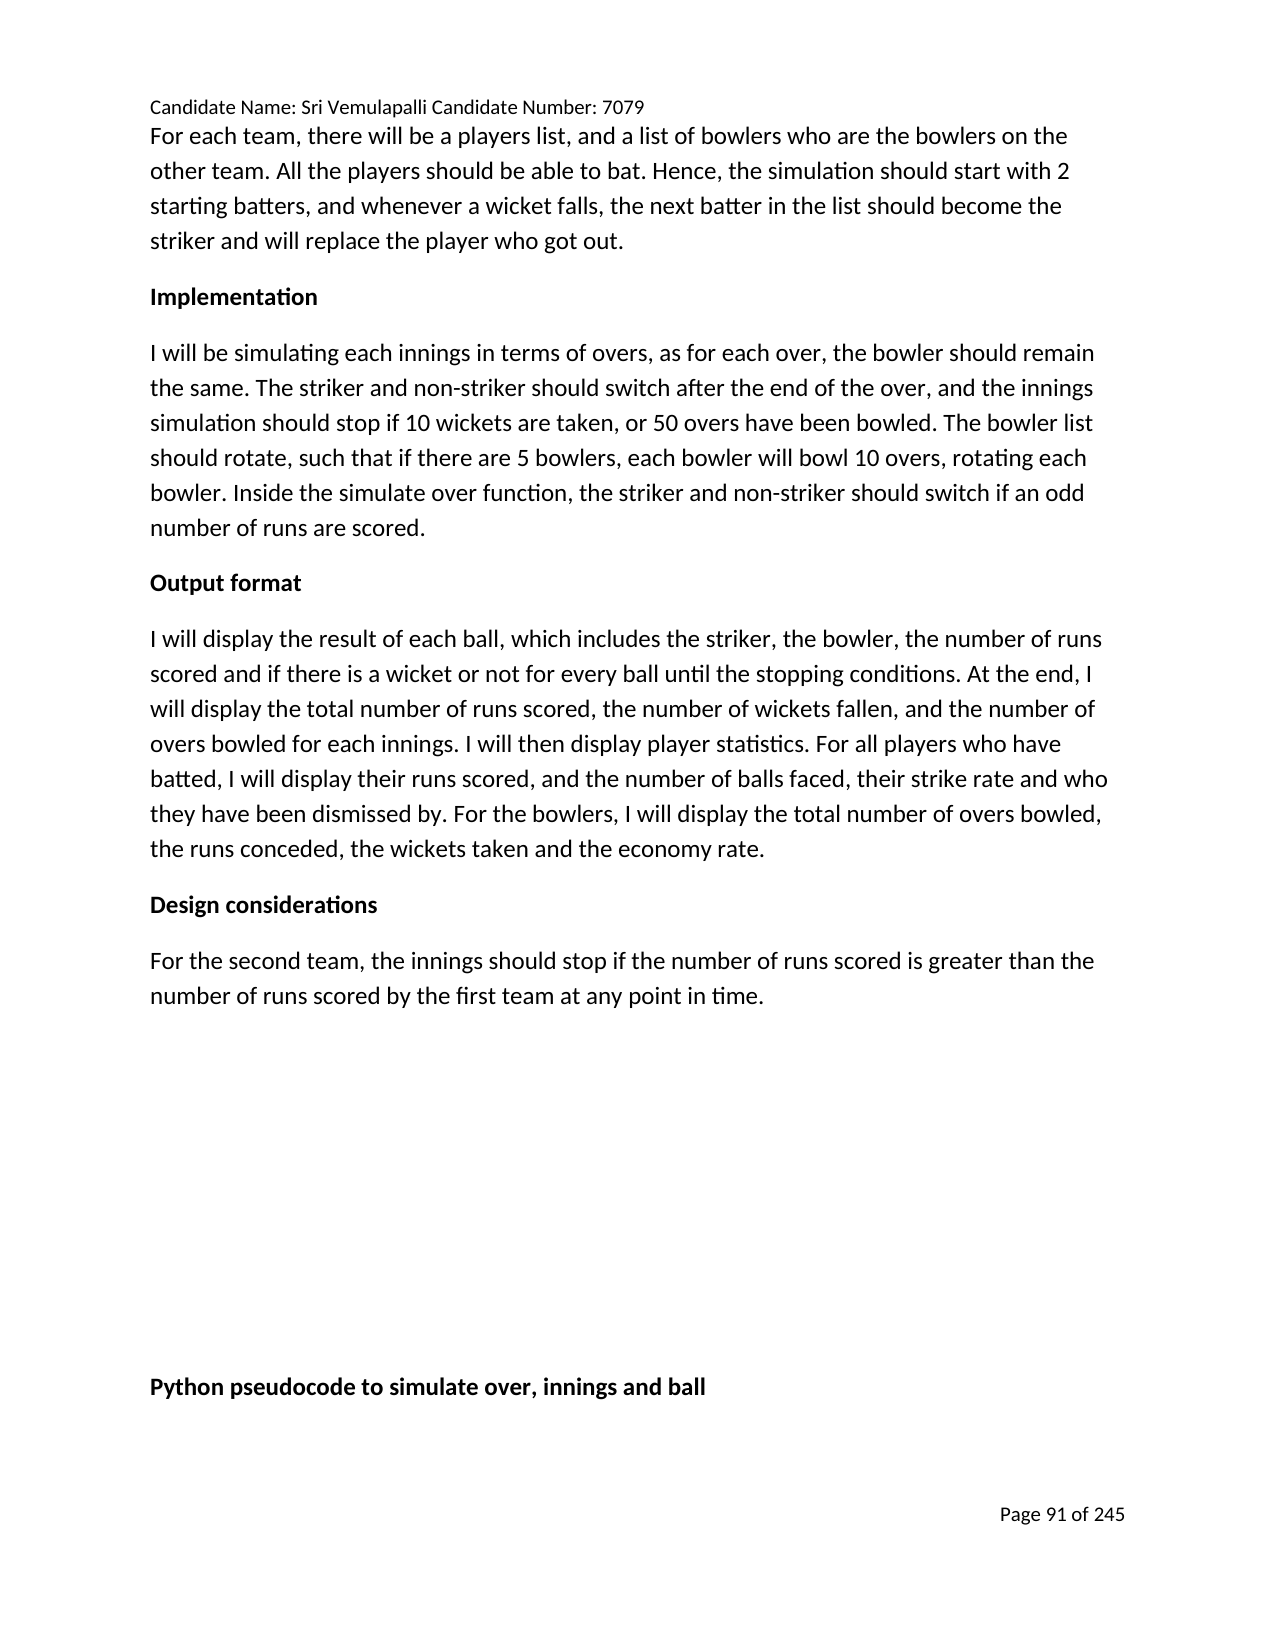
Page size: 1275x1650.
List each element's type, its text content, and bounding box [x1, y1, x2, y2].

text I will display the result of each ball, which includes the striker, the bowler, the number of runs scored and if there is a wicket or not for every ball until the stopping conditions. At the end, I will display the total number of runs scored, the number of wickets fallen, and the number of overs bowled for each innings. I will then display player statistics. For all players who have batted, I will display their runs scored, and the number of balls faced, their strike rate and who they have been dismissed by. For the bowlers, I will display the total number of overs bowled, the runs conceded, the wickets taken and the economy rate. [150, 623, 1125, 864]
text Implementation [150, 281, 1125, 311]
text Python pseudocode to simulate over, innings and ball [150, 1371, 1125, 1401]
text Output format [150, 567, 1125, 598]
text I will be simulating each innings in terms of overs, as for each over, the bowler should remain the same. The striker and non-striker should switch after the end of the over, and the innings simulation should stop if 10 wickets are taken, or 50 overs have been bowled. The bowler list should rotate, such that if there are 5 bowlers, each bowler will bowl 10 overs, rotating each bowler. Inside the simulate over function, the striker and non-striker should switch if an odd number of runs are scored. [150, 337, 1125, 542]
text For the second team, the innings should stop if the number of runs scored is greater than the number of runs scored by the first team at any point in time. [150, 945, 1125, 1011]
text For each team, there will be a players list, and a list of bowlers who are the bowlers on the other team. All the players should be able to bat. Hence, the simulation should start with 2 starting batters, and whenever a wicket falls, the next batter in the list should become the striker and will replace the player who got out. [150, 120, 1125, 256]
text Design considerations [150, 889, 1125, 920]
